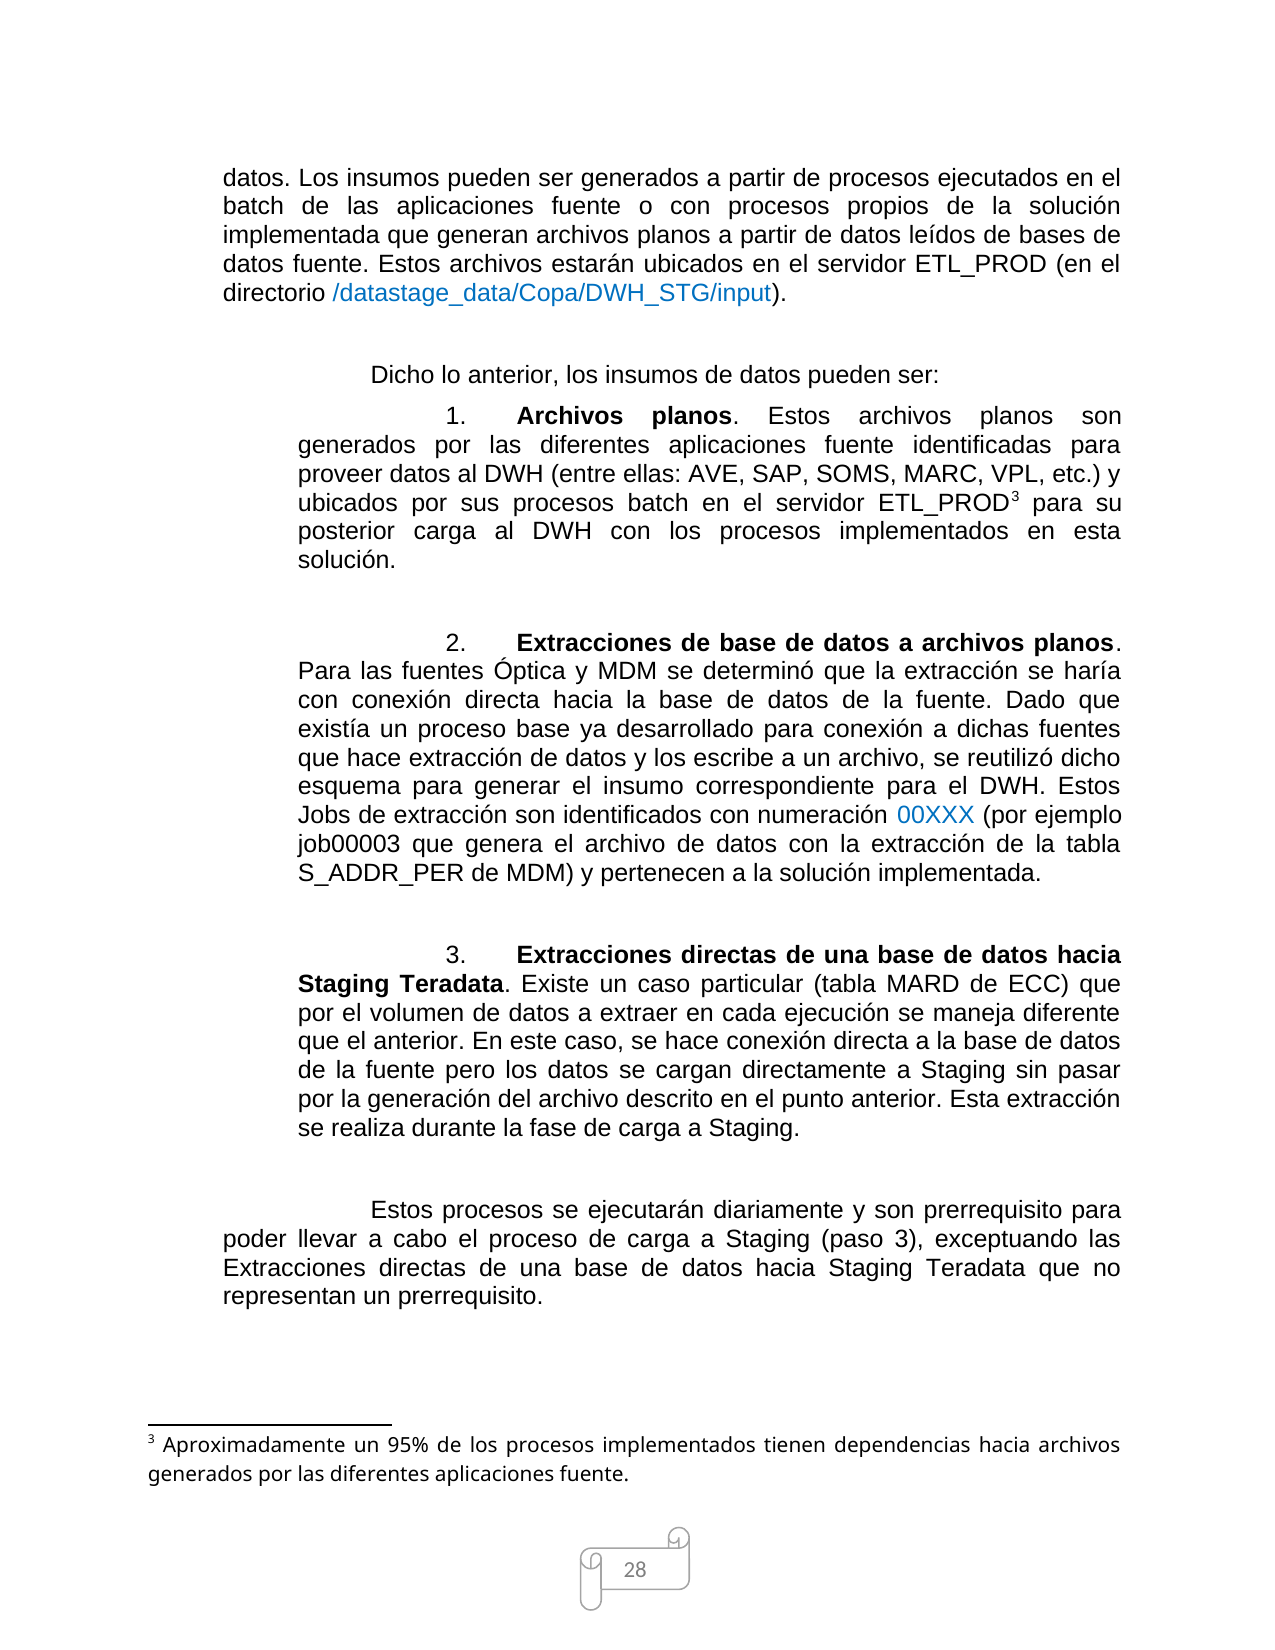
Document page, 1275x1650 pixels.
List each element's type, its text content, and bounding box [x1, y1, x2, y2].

list Extracciones directas de una base de datos hacia Staging Teradata. Existe un caso particular (tabla MARD de ECC) que por el volumen de datos a extraer en cada ejecución se maneja diferente que el anterior. En este caso, se hace conexión directa a la base de datos de la fuente pero los datos se cargan directamente a Staging sin pasar por la generación del archivo descrito en el punto anterior. Esta extracción se realiza durante la fase de carga a Staging. [298, 940, 1122, 1141]
text Estos procesos se ejecutarán diariamente y son prerrequisito para poder llevar a cabo el proceso de carga a Staging (paso 3), exceptuando las Extracciones directas de una base de datos hacia Staging Teradata que no representan un prerrequisito. [223, 1195, 1122, 1310]
list Archivos planos. Estos archivos planos son generados por las diferentes aplicaciones fuente identificadas para proveer datos al DWH (entre ellas: AVE, SAP, SOMS, MARC, VPL, etc.) y ubicados por sus procesos batch en el servidor ETL_PROD para su posterior carga al DWH con los procesos implementados en esta solución. [298, 401, 1122, 574]
list Extracciones de base de datos a archivos planos. Para las fuentes Óptica y MDM se determinó que la extracción se haría con conexión directa hacia la base de datos de la fuente. Dado que existía un proceso base ya desarrollado para conexión a dichas fuentes que hace extracción de datos y los escribe a un archivo, se reutilizó dicho esquema para generar el insumo correspondiente para el DWH. Estos Jobs de extracción son identificados con numeración 00XXX (por ejemplo job00003 que genera el archivo de datos con la extracción de la tabla S_ADDR_PER de MDM) y pertenecen a la solución implementada. [298, 627, 1122, 886]
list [223, 162, 1122, 306]
text Dicho lo anterior, los insumos de datos pueden ser: [223, 360, 1122, 389]
